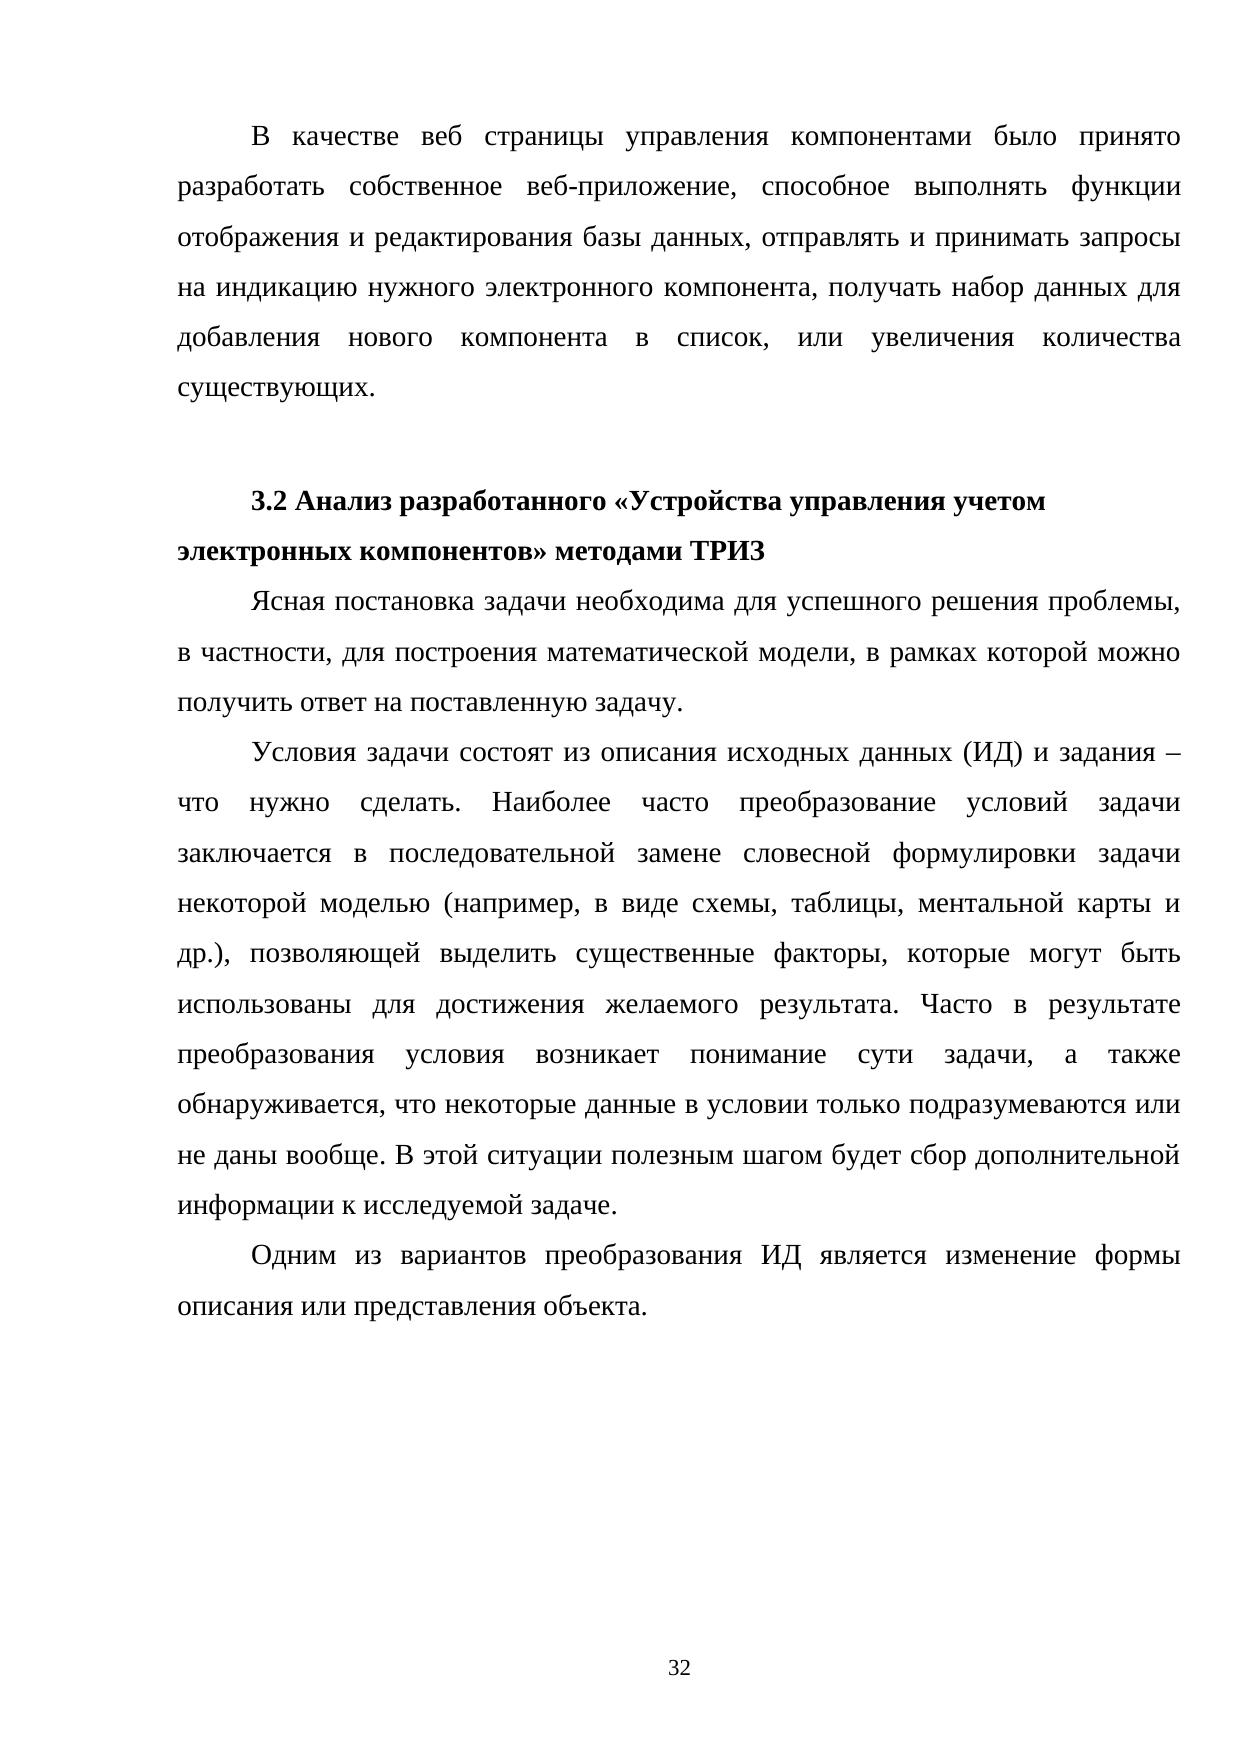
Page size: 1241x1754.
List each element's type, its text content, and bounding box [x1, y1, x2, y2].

text Одним из вариантов преобразования ИД является изменение формы описания или представления объекта. [177, 1237, 1182, 1321]
text Условия задачи состоят из описания исходных данных (ИД) и задания – что нужно сделать. Наиболее часто преобразование условий задачи заключается в последовательной замене словесной формулировки задачи некоторой моделью (например, в виде схемы, таблицы, ментальной карты и др.), позволяющей выделить существенные факторы, которые могут быть использованы для достижения желаемого результата. Часто в результате преобразования условия возникает понимание сути задачи, а также обнаруживается, что некоторые данные в условии только подразумеваются или не даны вообще. В этой ситуации полезным шагом будет сбор дополнительной информации к исследуемой задаче. [177, 734, 1182, 1221]
subtitle 3.2 Анализ разработанного «Устройства управления учетом электронных компонентов» методами ТРИЗ [177, 483, 1182, 567]
text Ясная постановка задачи необходима для успешного решения проблемы, в частности, для построения математической модели, в рамках которой можно получить ответ на поставленную задачу. [177, 583, 1182, 717]
text В качестве веб страницы управления компонентами было принято разработать собственное веб-приложение, способное выполнять функции отображения и редактирования базы данных, отправлять и принимать запросы на индикацию нужного электронного компонента, получать набор данных для добавления нового компонента в список, или увеличения количества существующих. [177, 118, 1182, 403]
